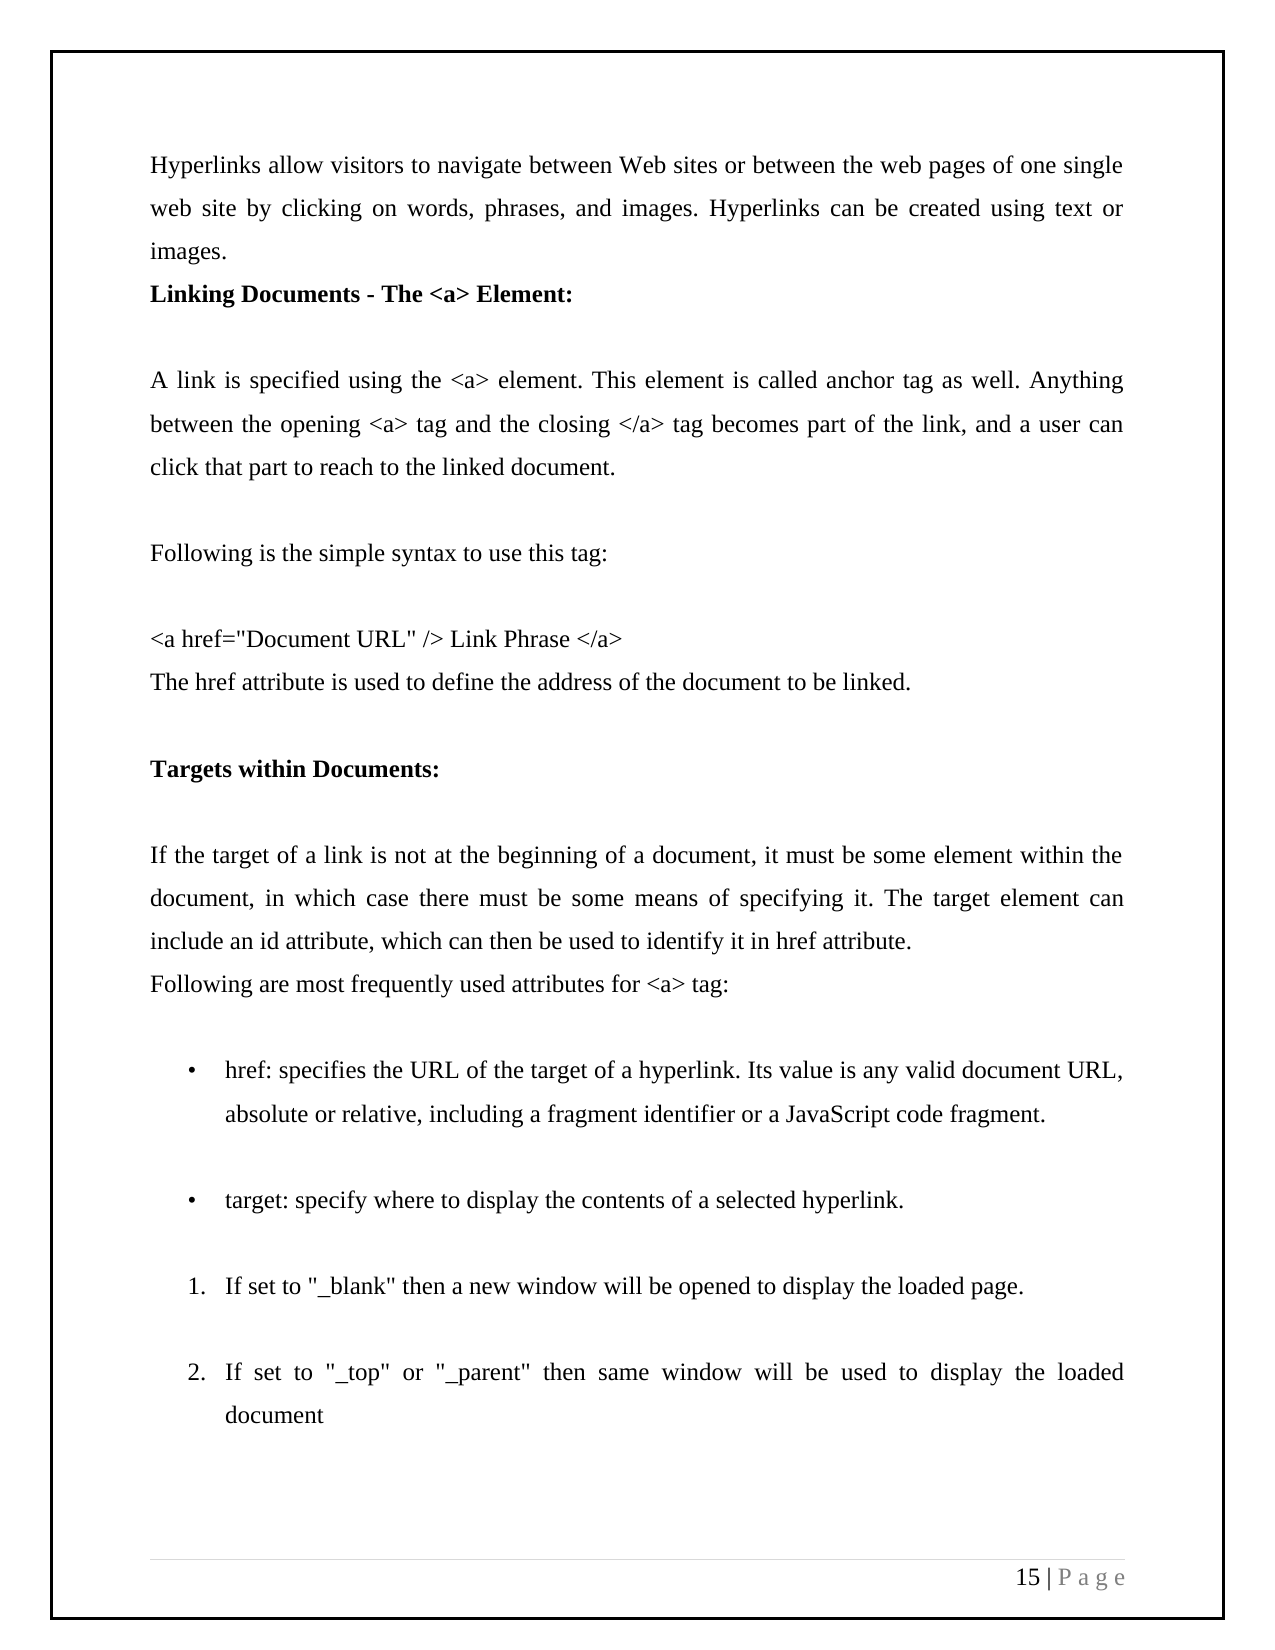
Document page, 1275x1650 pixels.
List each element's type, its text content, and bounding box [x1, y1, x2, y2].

text <a href="Document URL" /> Link Phrase </a> [150, 624, 1125, 653]
text A link is specified using the <a> element. This element is called anchor tag as well. Anything between the opening <a> tag and the closing </a> tag becomes part of the link, and a user can click that part to reach to the linked document. [150, 366, 1125, 481]
list href: specifies the URL of the target of a hyperlink. Its value is any valid document URL, absolute or relative, including a fragment identifier or a JavaScript code fragment. [187, 1056, 1125, 1127]
list target: specify where to display the contents of a selected hyperlink. [187, 1185, 1125, 1214]
list If set to "_top" or "_parent" then same window will be used to display the loaded document [187, 1357, 1125, 1429]
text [150, 150, 1125, 265]
text Following are most frequently used attributes for <a> tag: [150, 969, 1125, 998]
text Targets within Documents: [150, 754, 1125, 782]
text If the target of a link is not at the beginning of a document, it must be some element within the document, in which case there must be some means of specifying it. The target element can include an id attribute, which can then be used to identify it in href attribute. [150, 840, 1125, 955]
text Following is the simple syntax to use this tag: [150, 538, 1125, 567]
list If set to "_blank" then a new window will be opened to display the loaded page. [187, 1271, 1125, 1300]
text Linking Documents - The <a> Element: [150, 279, 1125, 308]
text The href attribute is used to define the address of the document to be linked. [150, 667, 1125, 696]
